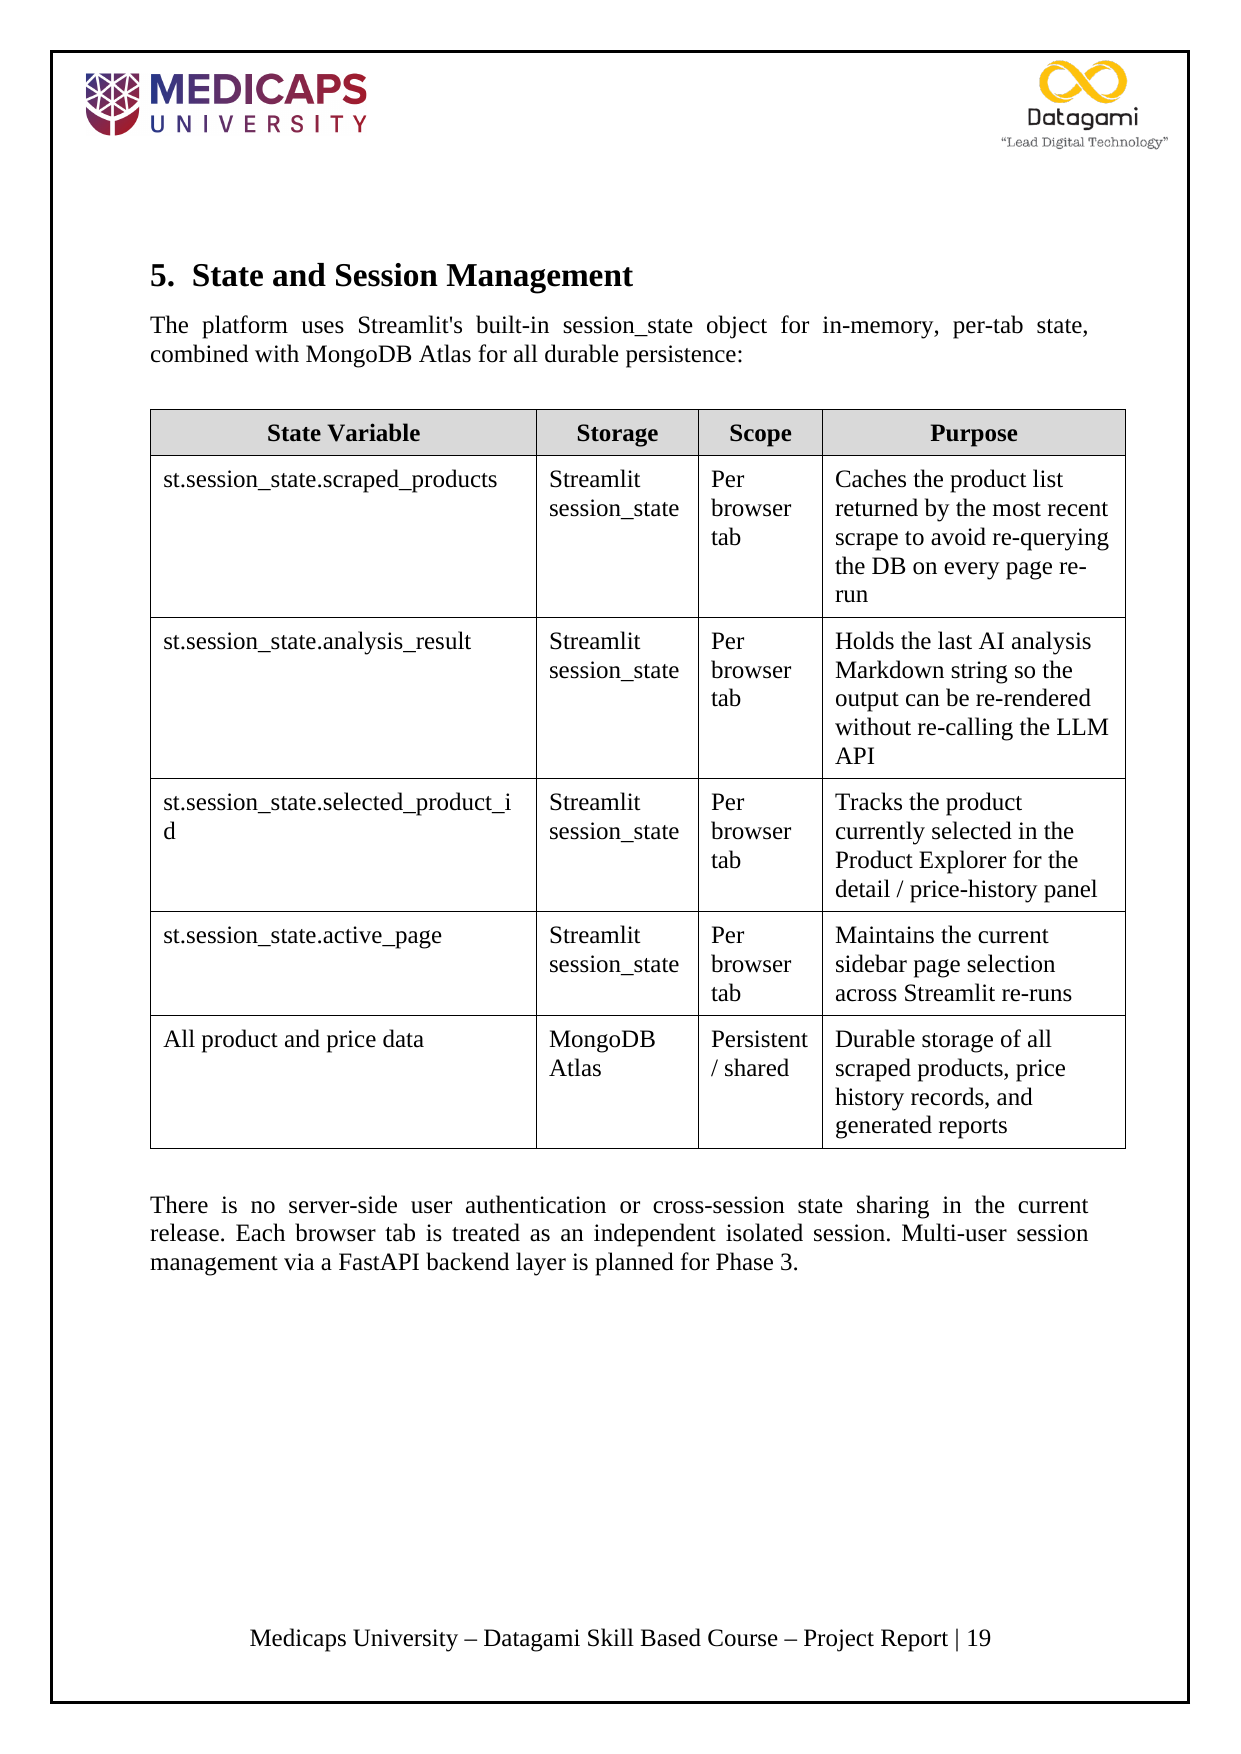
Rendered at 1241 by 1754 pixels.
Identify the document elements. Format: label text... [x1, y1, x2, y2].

table_cell Per browser tab [699, 912, 822, 1015]
text There is no server-side user authentication or cross-session state sharing in the current release. Each browser tab is treated as an independent isolated session. Multi-user session management via a FastAPI backend layer is planned for Phase 3. [150, 1190, 1090, 1276]
picture [997, 53, 1180, 152]
table_cell Per browser tab [699, 618, 822, 778]
table_cell st.session_state.active_page [151, 912, 536, 1015]
table_header Storage [537, 410, 698, 455]
table_cell Streamlit session_state [537, 779, 698, 911]
table_cell Streamlit session_state [537, 456, 698, 617]
table_cell Tracks the product currently selected in the Product Explorer for the detail / price-history panel [823, 779, 1125, 911]
table_header State Variable [151, 410, 536, 455]
table_cell st.session_state.selected_product_id [151, 779, 536, 911]
picture [85, 73, 367, 136]
table_cell Per browser tab [699, 779, 822, 911]
table_cell Persistent / shared [699, 1016, 822, 1147]
table_cell Caches the product list returned by the most recent scrape to avoid re-querying the DB on every page re-run [823, 456, 1125, 617]
table_cell MongoDB Atlas [537, 1016, 698, 1147]
text The platform uses Streamlit's built-in session_state object for in-memory, per-tab state, combined with MongoDB Atlas for all durable persistence: [150, 310, 1090, 367]
table_cell Durable storage of all scraped products, price history records, and generated reports [823, 1016, 1125, 1147]
table_cell st.session_state.analysis_result [151, 618, 536, 778]
table_cell All product and price data [151, 1016, 536, 1147]
table_header Scope [699, 410, 822, 455]
table_cell Streamlit session_state [537, 618, 698, 778]
table_cell Holds the last AI analysis Markdown string so the output can be re-rendered without re-calling the LLM API [823, 618, 1125, 778]
table_cell Per browser tab [699, 456, 822, 617]
table_cell st.session_state.scraped_products [151, 456, 536, 617]
table_header Purpose [823, 410, 1125, 455]
table_cell Maintains the current sidebar page selection across Streamlit re-runs [823, 912, 1125, 1015]
table_cell Streamlit session_state [537, 912, 698, 1015]
text 5. State and Session Management [150, 255, 1090, 293]
